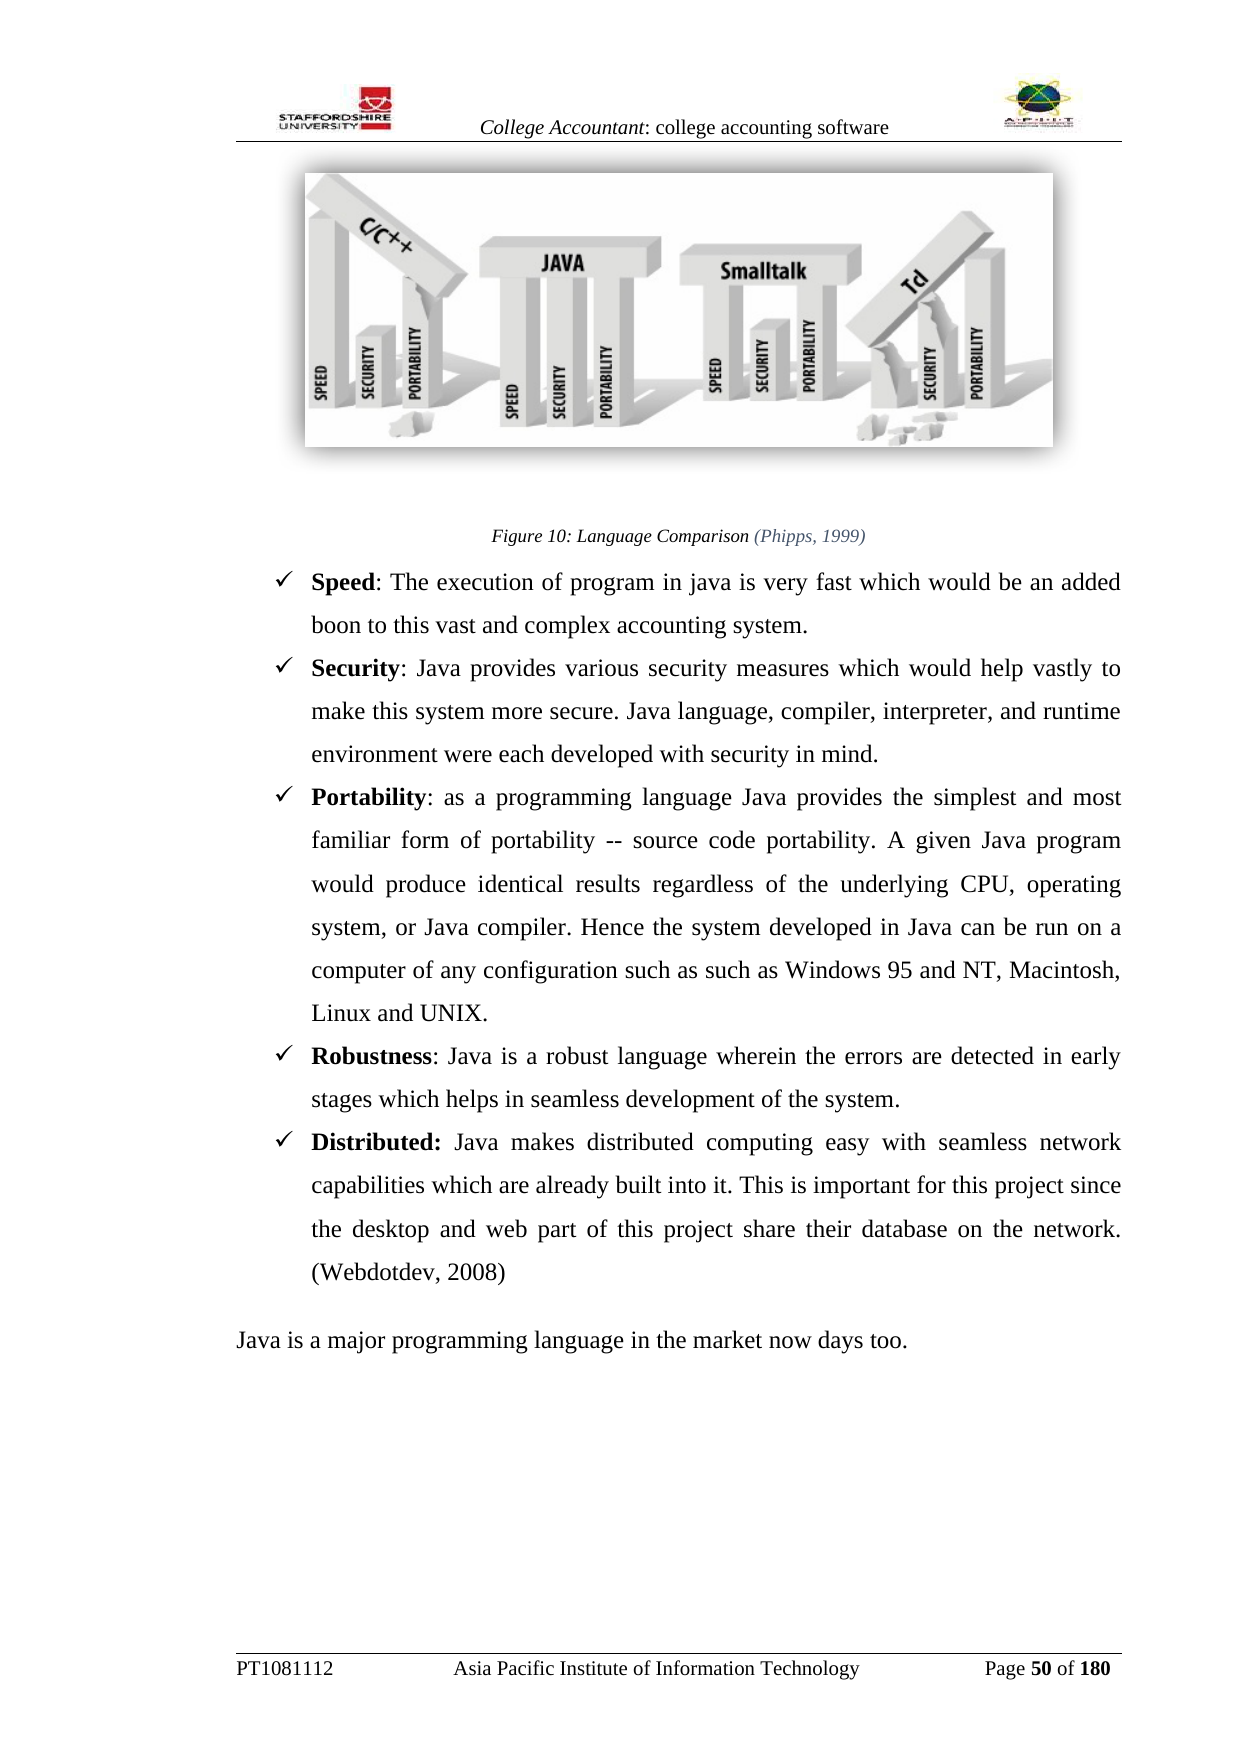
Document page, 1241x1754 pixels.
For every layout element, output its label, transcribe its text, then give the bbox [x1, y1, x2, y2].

list Robustness: Java is a robust language wherein the errors are detected in early stages which helps in seamless development of the system. [274, 1041, 1122, 1113]
picture [275, 84, 397, 135]
picture [305, 173, 1053, 447]
text Java is a major programming language in the market now days too. [236, 1325, 1122, 1354]
list Distributed: Java makes distributed computing easy with seamless network capabilities which are already built into it. This is important for this project since the desktop and web part of this project share their database on the network. [274, 1127, 1122, 1286]
list Portability: as a programming language Java provides the simplest and most familiar form of portability -- source code portability. A given Java program would produce identical results regardless of the underlying CPU, operating system, or Java compiler. Hence the system developed in Java can be run on a computer of any configuration such as such as Windows 95 and NT, Macintosh, Linux and UNIX. [274, 782, 1122, 1027]
list Security: Java provides various security measures which would help vastly to make this system more secure. Java language, compiler, interpreter, and runtime environment were each developed with security in mind. [274, 653, 1122, 768]
picture [993, 73, 1083, 135]
list Speed: The execution of program in java is very fast which would be an added boon to this vast and complex accounting system. [274, 567, 1122, 639]
text Figure 10: Language Comparison [236, 524, 1122, 546]
